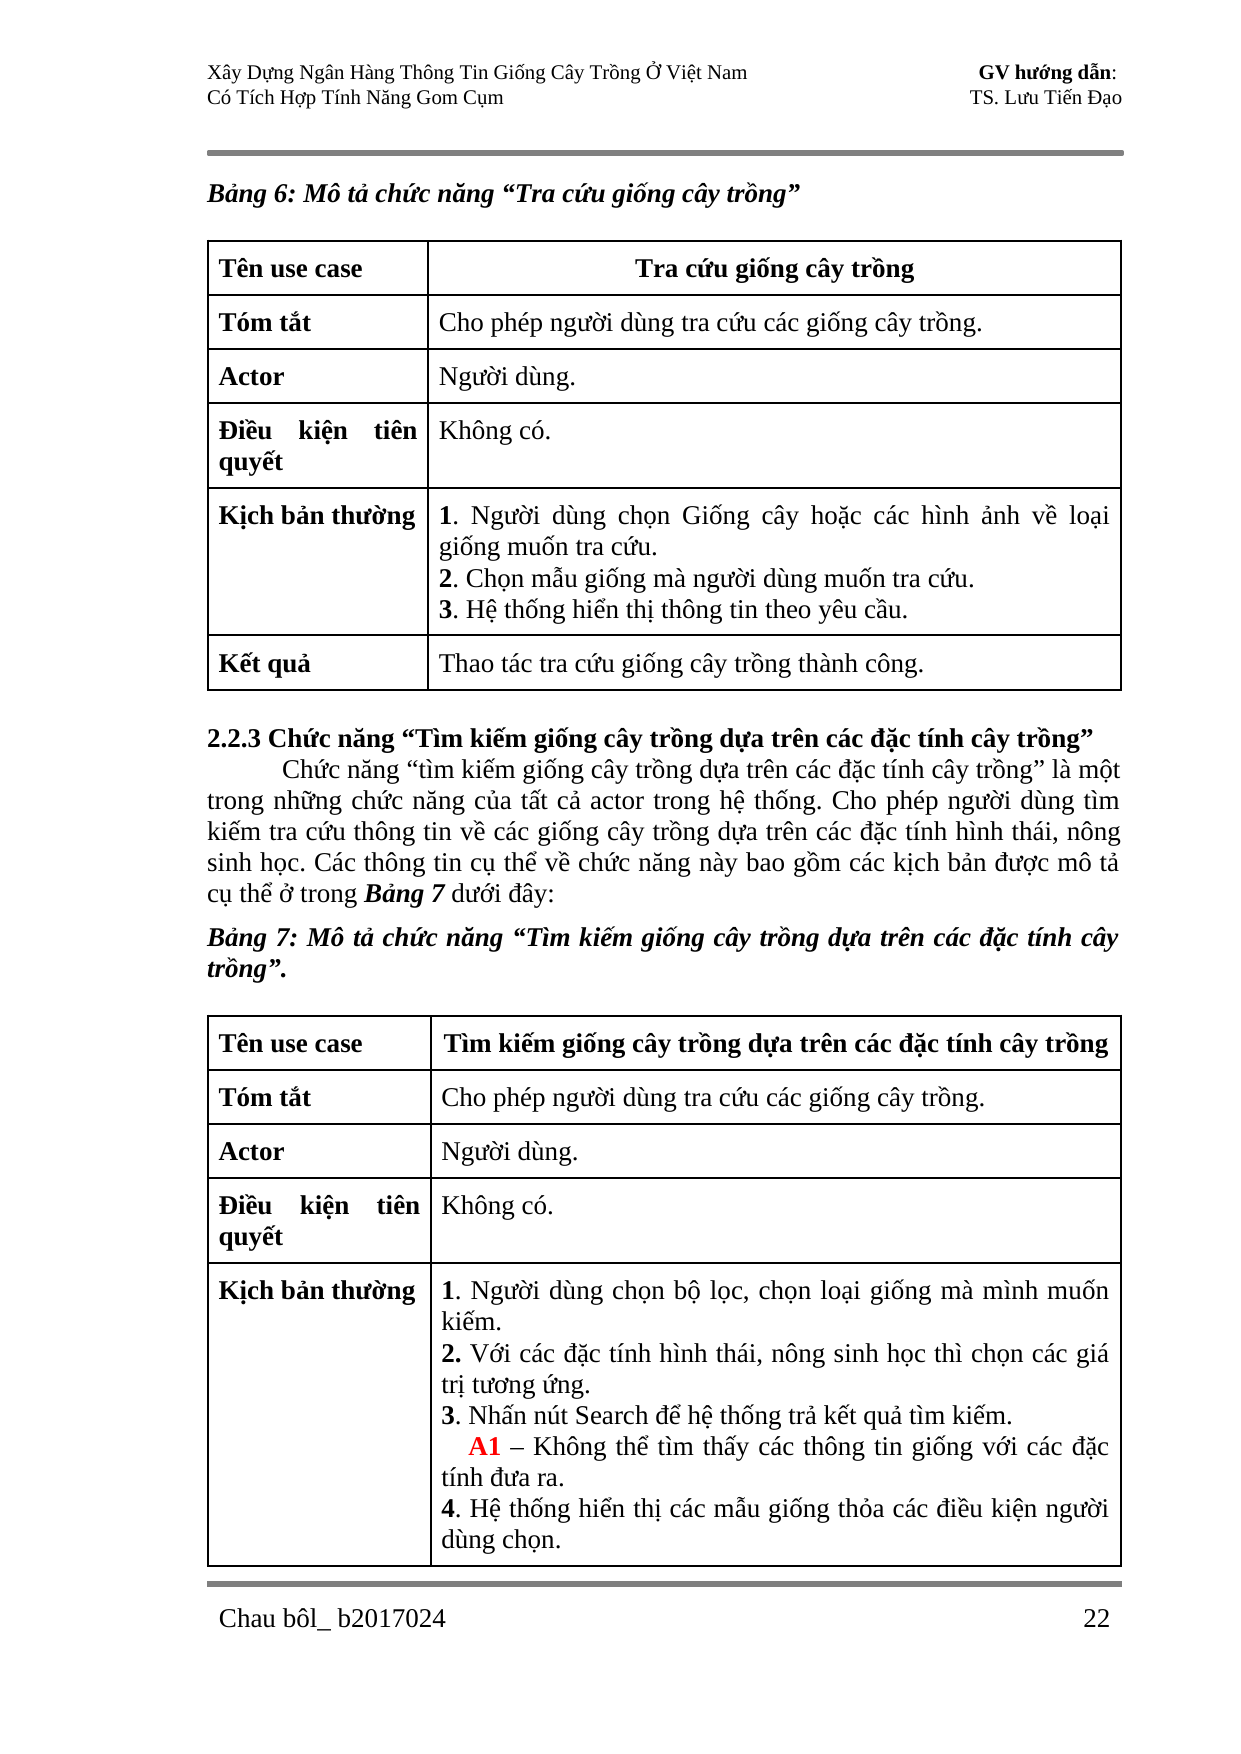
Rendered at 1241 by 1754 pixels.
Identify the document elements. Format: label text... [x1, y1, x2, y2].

table_cell Cho phép người dùng tra cứu các giống cây trồng. [429, 296, 1120, 348]
table_header Tên use case [209, 1017, 430, 1068]
text Bảng 7: Mô tả chức năng “Tìm kiếm giống cây trồng dựa trên các đặc tính cây trồng”. [207, 921, 1122, 983]
table_cell Tóm tắt [209, 296, 427, 348]
text Chức năng “tìm kiếm giống cây trồng dựa trên các đặc tính cây trồng” là một trong những chức năng của tất cả actor trong hệ thống. Cho phép người dùng tìm kiếm tra cứu thông tin về các giống cây trồng dựa trên các đặc tính hình thái, nông sinh học. Các thông tin cụ thể về chức năng này bao gồm các kịch bản được mô tả cụ thể ở trong Bảng 7 dưới đây: [207, 753, 1122, 908]
table_cell Cho phép người dùng tra cứu các giống cây trồng. [432, 1071, 1120, 1123]
table_cell Không có. [432, 1179, 1120, 1262]
table_cell 1. Người dùng chọn bộ lọc, chọn loại giống mà mình muốn kiếm. 2. Với các đặc tính hình thái, nông sinh học thì chọn các giá trị tương ứng. 3. Nhấn nút Search để hệ thống trả kết quả tìm kiếm. A1 – Không thể tìm thấy các thông tin giống với các đặc tính đưa ra. 4. Hệ thống hiển thị các mẫu giống thỏa các điều kiện người dùng chọn. [432, 1264, 1120, 1565]
table_cell Actor [209, 350, 427, 402]
text Bảng 6: Mô tả chức năng “Tra cứu giống cây trồng” [207, 177, 1122, 208]
table_cell 1. Người dùng chọn Giống cây hoặc các hình ảnh về loại giống muốn tra cứu. 2. Chọn mẫu giống mà người dùng muốn tra cứu. 3. Hệ thống hiển thị thông tin theo yêu cầu. [429, 489, 1120, 634]
table_cell Kết quả [209, 636, 427, 688]
text 2.2.3 Chức năng “Tìm kiếm giống cây trồng dựa trên các đặc tính cây trồng” [207, 722, 1122, 753]
table_header Tìm kiếm giống cây trồng dựa trên các đặc tính cây trồng [432, 1017, 1120, 1068]
table_header Tra cứu giống cây trồng [429, 242, 1120, 293]
table_cell Người dùng. [429, 350, 1120, 402]
table_cell Người dùng. [432, 1125, 1120, 1177]
table_cell Kịch bản thường [209, 1264, 430, 1565]
table_cell Tóm tắt [209, 1071, 430, 1123]
table_header Tên use case [209, 242, 427, 293]
table_cell Điều kiện tiên quyết [209, 1179, 430, 1262]
table_cell Thao tác tra cứu giống cây trồng thành công. [429, 636, 1120, 688]
table_cell Kịch bản thường [209, 489, 427, 634]
table_cell Actor [209, 1125, 430, 1177]
table_cell Điều kiện tiên quyết [209, 404, 427, 487]
table_cell Không có. [429, 404, 1120, 487]
